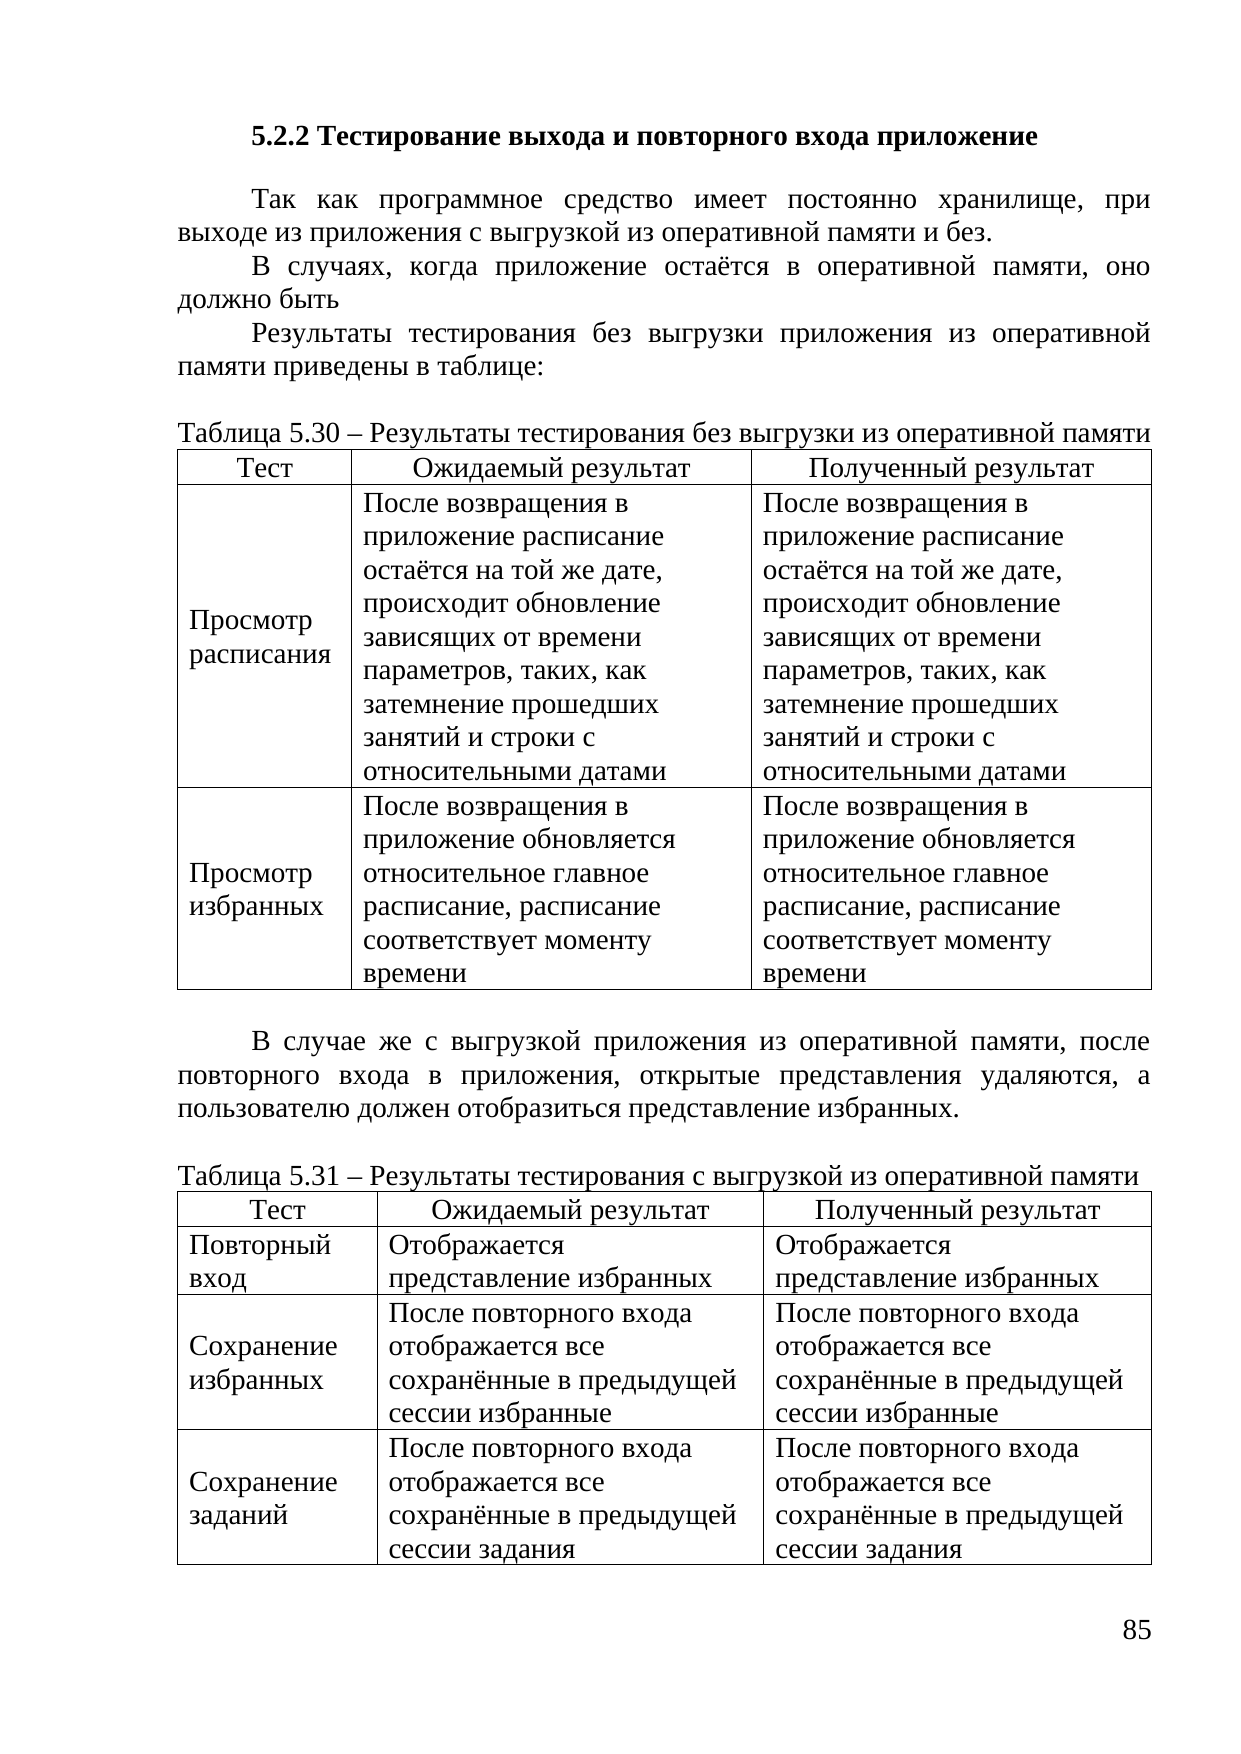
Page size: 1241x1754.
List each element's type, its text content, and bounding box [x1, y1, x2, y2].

text В случае же с выгрузкой приложения из оперативной памяти, после повторного входа в приложения, открытые представления удаляются, а пользователю должен отобразиться представление избранных. [177, 1023, 1152, 1124]
text Так как программное средство имеет постоянно хранилище, при выходе из приложения с выгрузкой из оперативной памяти и без. [177, 181, 1152, 248]
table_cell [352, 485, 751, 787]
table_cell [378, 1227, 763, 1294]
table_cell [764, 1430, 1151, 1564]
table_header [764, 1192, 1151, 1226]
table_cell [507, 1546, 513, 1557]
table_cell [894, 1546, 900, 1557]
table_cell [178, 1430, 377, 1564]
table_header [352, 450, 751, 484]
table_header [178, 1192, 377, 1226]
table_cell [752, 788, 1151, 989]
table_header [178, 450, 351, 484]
text В случаях, когда приложение остаётся в оперативной памяти, оно должно быть [177, 248, 1152, 315]
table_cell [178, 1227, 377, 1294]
text Результаты тестирования без выгрузки приложения из оперативной памяти приведены в таблице: [177, 315, 1152, 382]
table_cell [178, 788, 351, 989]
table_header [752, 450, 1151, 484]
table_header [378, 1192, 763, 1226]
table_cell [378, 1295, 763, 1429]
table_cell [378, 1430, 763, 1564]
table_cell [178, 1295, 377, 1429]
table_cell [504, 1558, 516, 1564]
subtitle Тестирование выхода и повторного входа приложение [251, 118, 1152, 152]
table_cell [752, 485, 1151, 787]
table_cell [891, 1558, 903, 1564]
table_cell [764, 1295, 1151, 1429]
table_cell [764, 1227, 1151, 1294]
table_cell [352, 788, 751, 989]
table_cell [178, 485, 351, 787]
